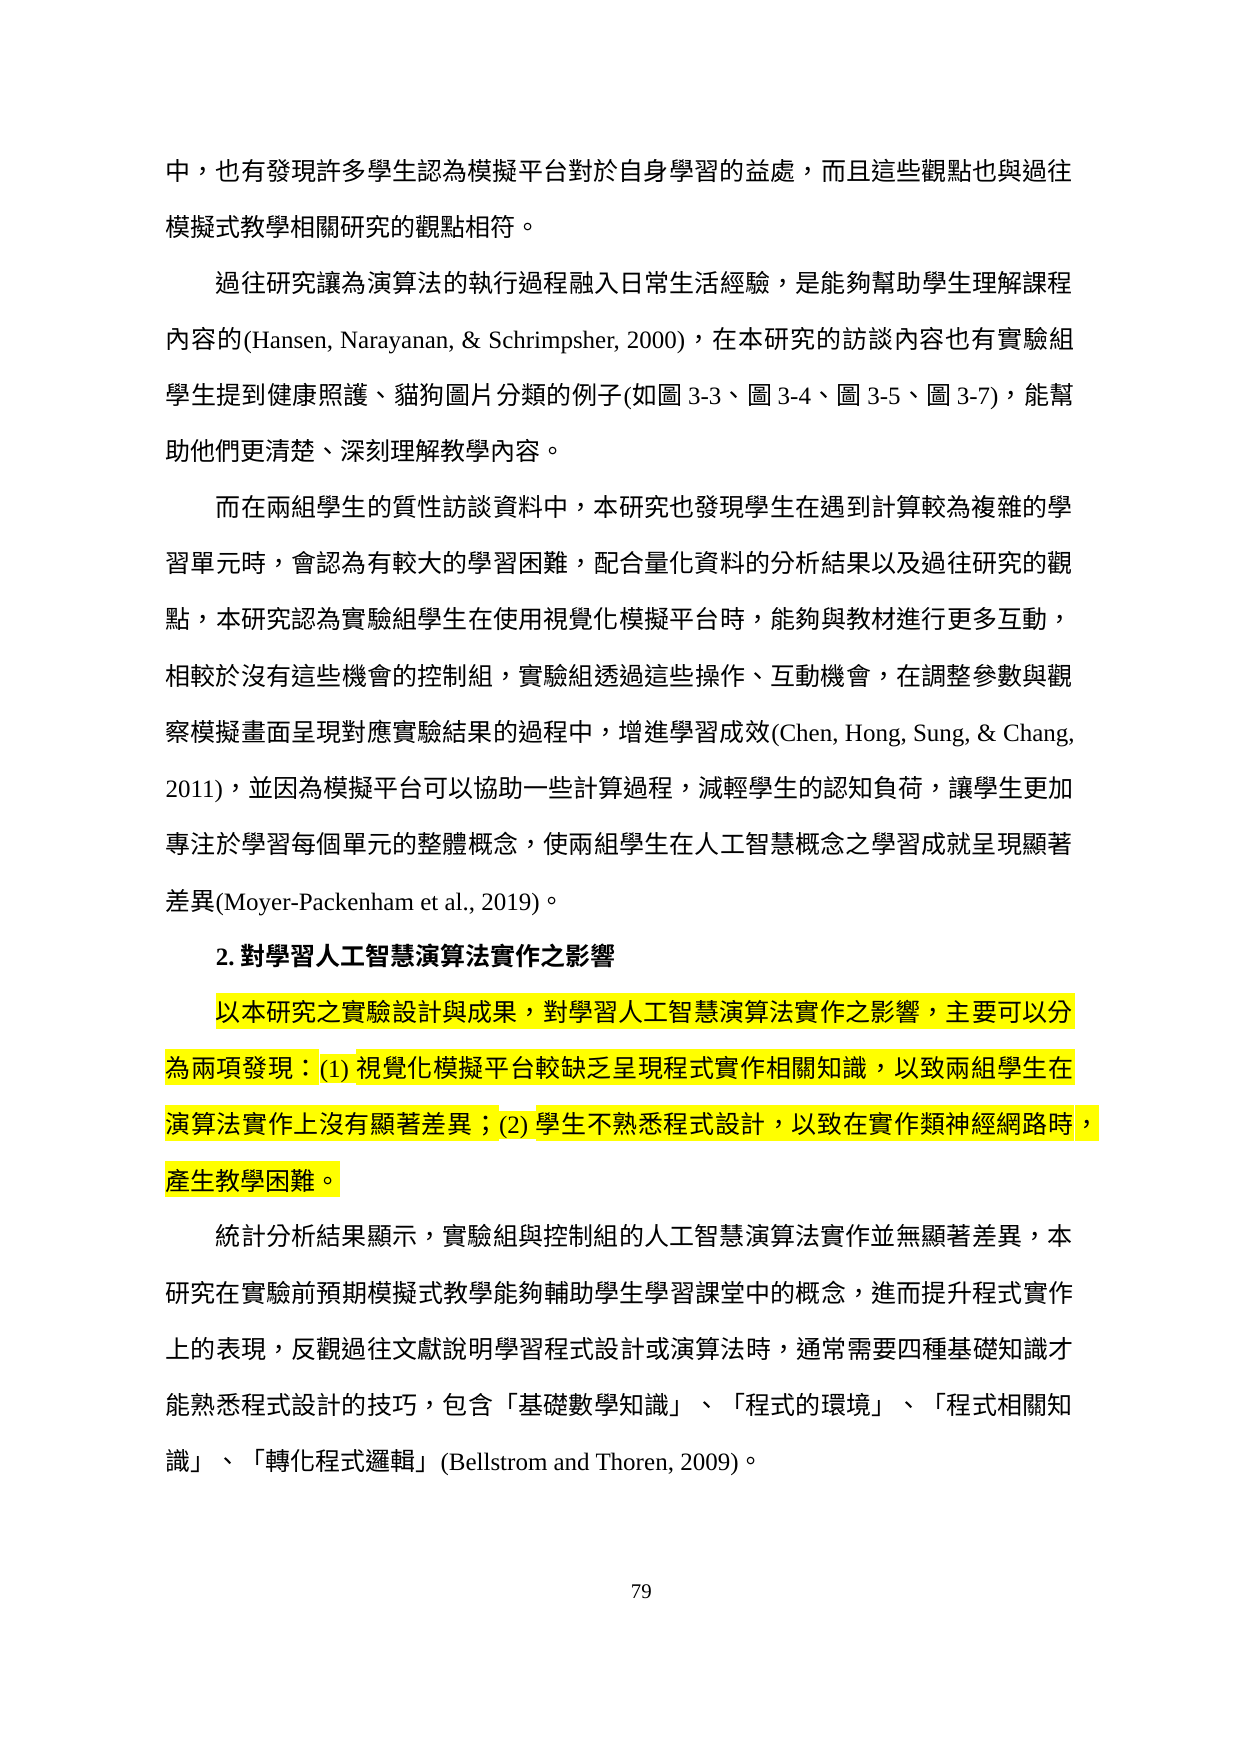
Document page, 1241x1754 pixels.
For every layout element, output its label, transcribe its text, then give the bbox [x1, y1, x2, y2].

text 過往研究讓為演算法的執行過程融入日常生活經驗，是能夠幫助學生理解課程內容的(Hansen, Narayanan, & Schrimpsher, 2000)，在本研究的訪談內容也有實驗組學生提到健康照護、貓狗圖片分類的例子(如圖3-3、圖3-4、圖3-5、圖3-7)，能幫助他們更清楚、深刻理解教學內容。 [165, 262, 1075, 469]
text 2. 對學習人工智慧演算法實作之影響 [165, 936, 1075, 974]
text 統計分析結果顯示，實驗組與控制組的人工智慧演算法實作並無顯著差異，本研究在實驗前預期模擬式教學能夠輔助學生學習課堂中的概念，進而提升程式實作上的表現，反觀過往文獻說明學習程式設計或演算法時，通常需要四種基礎知識才能熟悉程式設計的技巧，包含「基礎數學知識」、「程式的環境」、「程式相關知識」、「轉化程式邏輯」(Bellstrom and Thoren, 2009)。 [165, 1216, 1075, 1479]
text 以本研究之實驗設計與成果，對學習人工智慧演算法實作之影響，主要可以分為兩項發現：(1) 視覺化模擬平台較缺乏呈現程式實作相關知識，以致兩組學生在演算法實作上沒有顯著差異；(2) 學生不熟悉程式設計，以致在實作類神經網路時，產生教學困難。 [165, 992, 1075, 1198]
text 而在兩組學生的質性訪談資料中，本研究也發現學生在遇到計算較為複雜的學習單元時，會認為有較大的學習困難，配合量化資料的分析結果以及過往研究的觀點，本研究認為實驗組學生在使用視覺化模擬平台時，能夠與教材進行更多互動，相較於沒有這些機會的控制組，實驗組透過這些操作、互動機會，在調整參數與觀察模擬畫面呈現對應實驗結果的過程中，增進學習成效(Chen, Hong, Sung, & Chang, 2011)，並因為模擬平台可以協助一些計算過程，減輕學生的認知負荷，讓學生更加專注於學習每個單元的整體概念，使兩組學生在人工智慧概念之學習成就呈現顯著差異(Moyer-Packenham et al., 2019)。 [165, 487, 1075, 918]
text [165, 151, 1075, 244]
